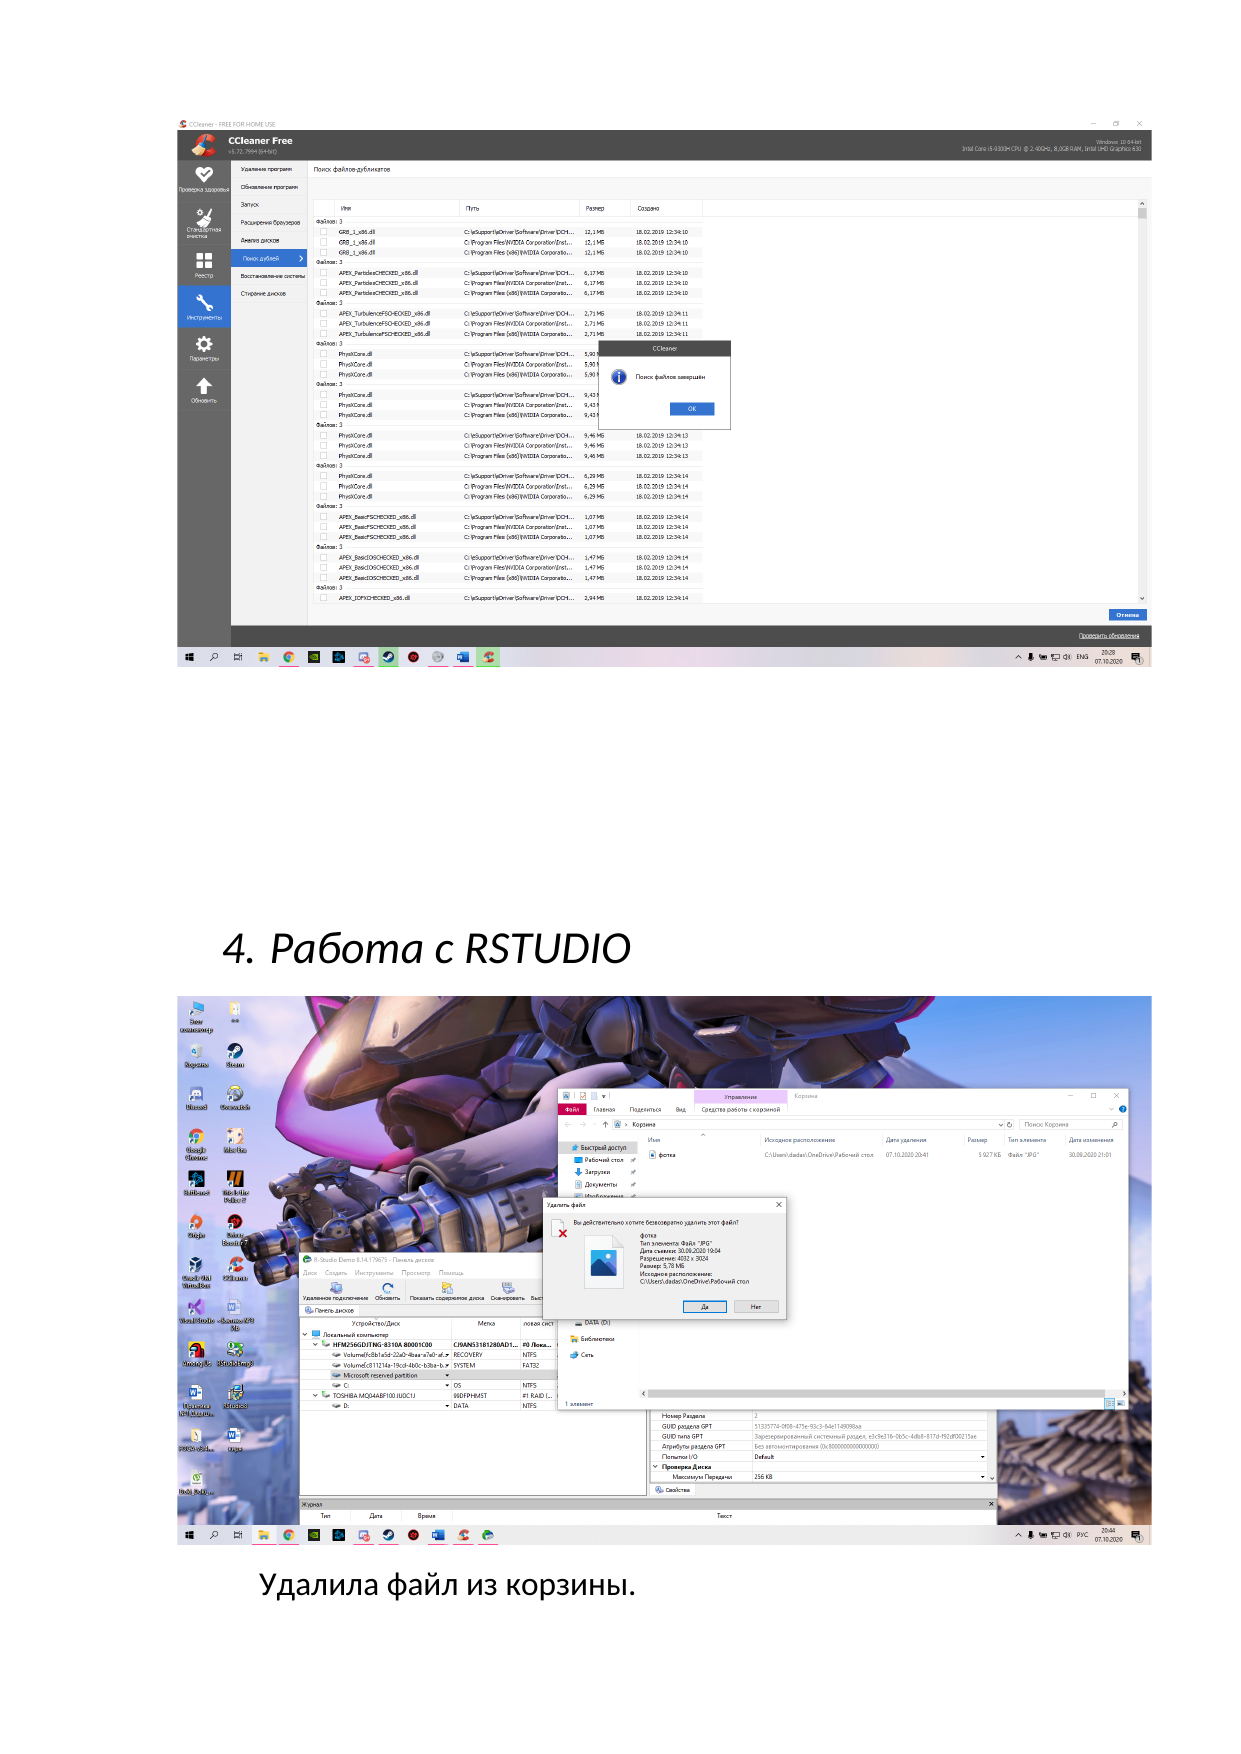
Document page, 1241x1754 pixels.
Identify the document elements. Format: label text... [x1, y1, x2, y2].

picture [177, 118, 1152, 667]
list Удалила файл из корзины. [259, 1563, 1152, 1604]
picture [177, 996, 1152, 1545]
list Работа с RSTUDIO [221, 919, 1152, 975]
